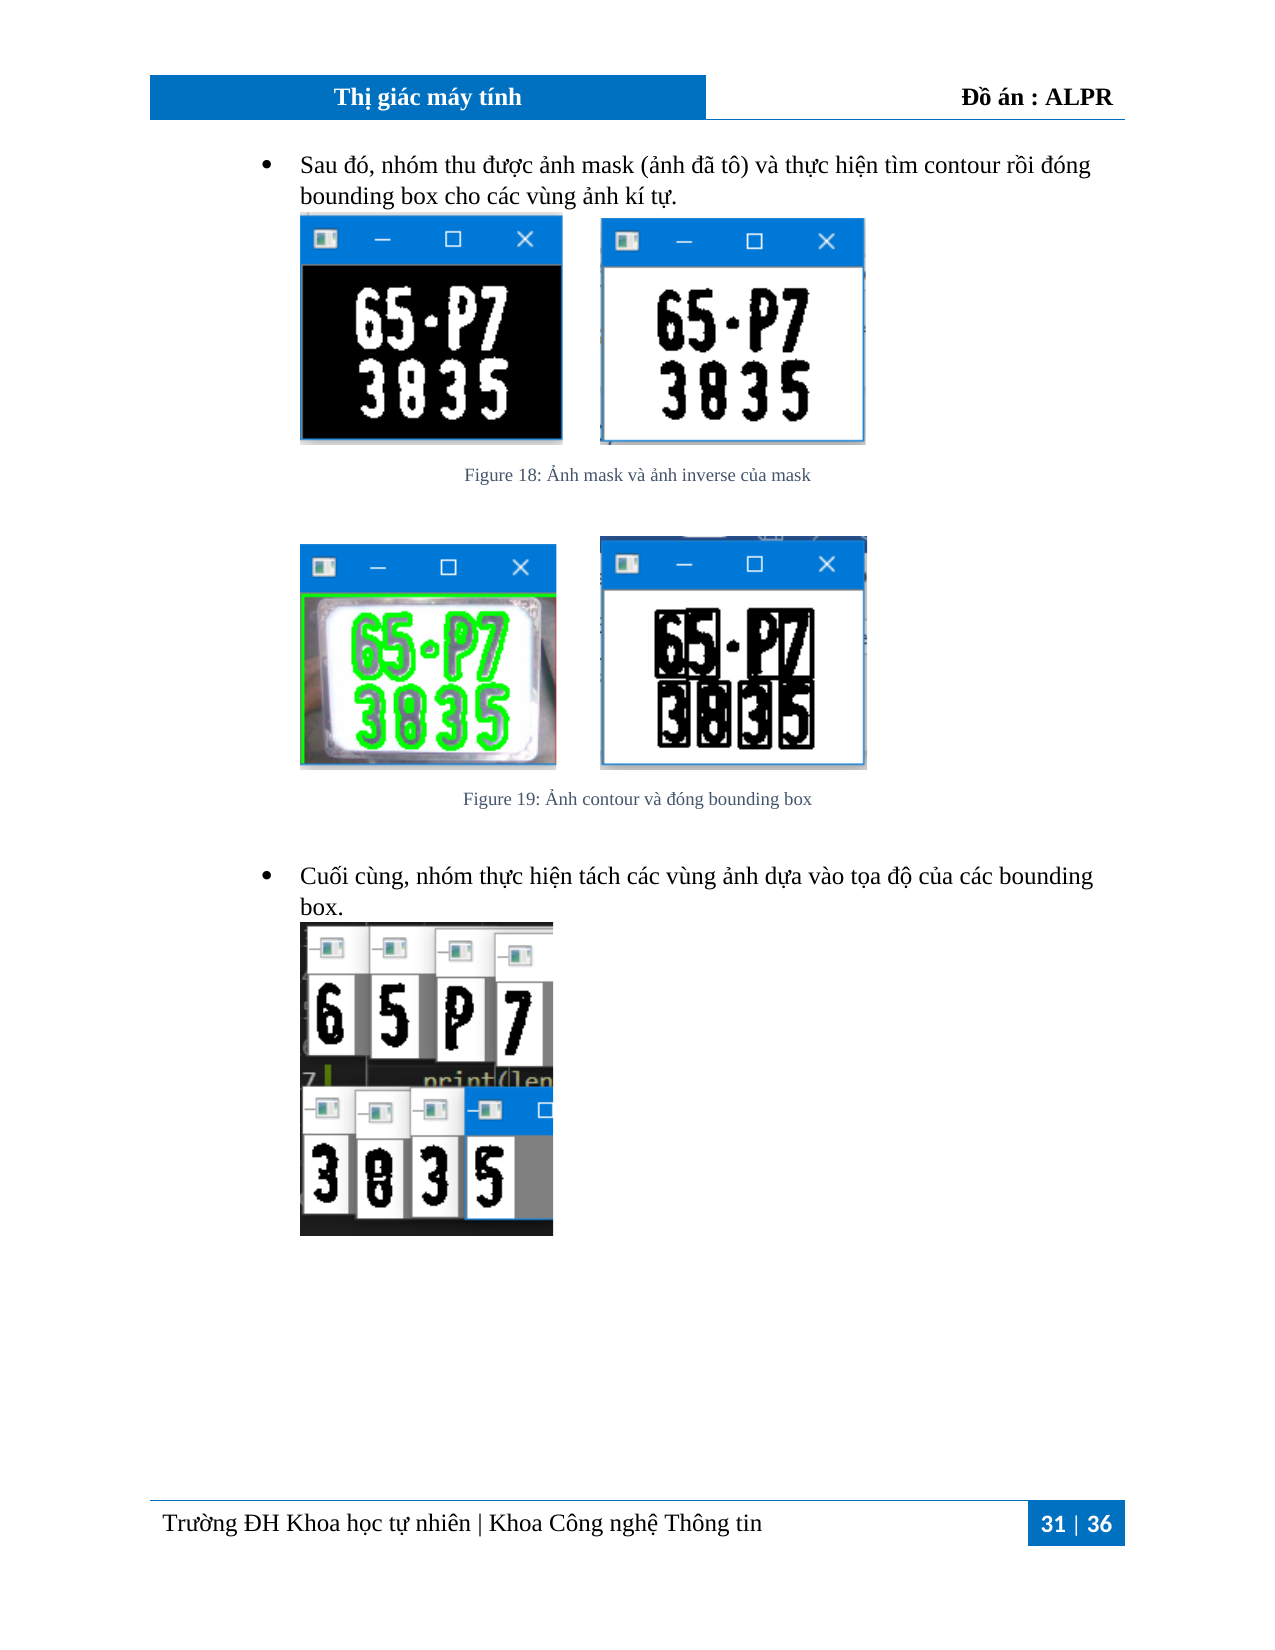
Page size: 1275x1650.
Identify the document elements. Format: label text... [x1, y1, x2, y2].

picture [300, 922, 554, 1236]
list Sau đó, nhóm thu được ảnh mask (ảnh đã tô) và thực hiện tìm contour rồi đóng bounding box cho các vùng ảnh kí tự. [262, 150, 1125, 210]
picture [600, 536, 868, 770]
picture [300, 544, 557, 770]
text Figure 18: Ảnh mask và ảnh inverse của mask [150, 464, 1125, 485]
list Cuối cùng, nhóm thực hiện tách các vùng ảnh dựa vào tọa độ của các bounding box. [262, 861, 1125, 921]
picture [300, 212, 563, 445]
text Figure 19: Ảnh contour và đóng bounding box [150, 788, 1125, 809]
picture [600, 218, 866, 445]
